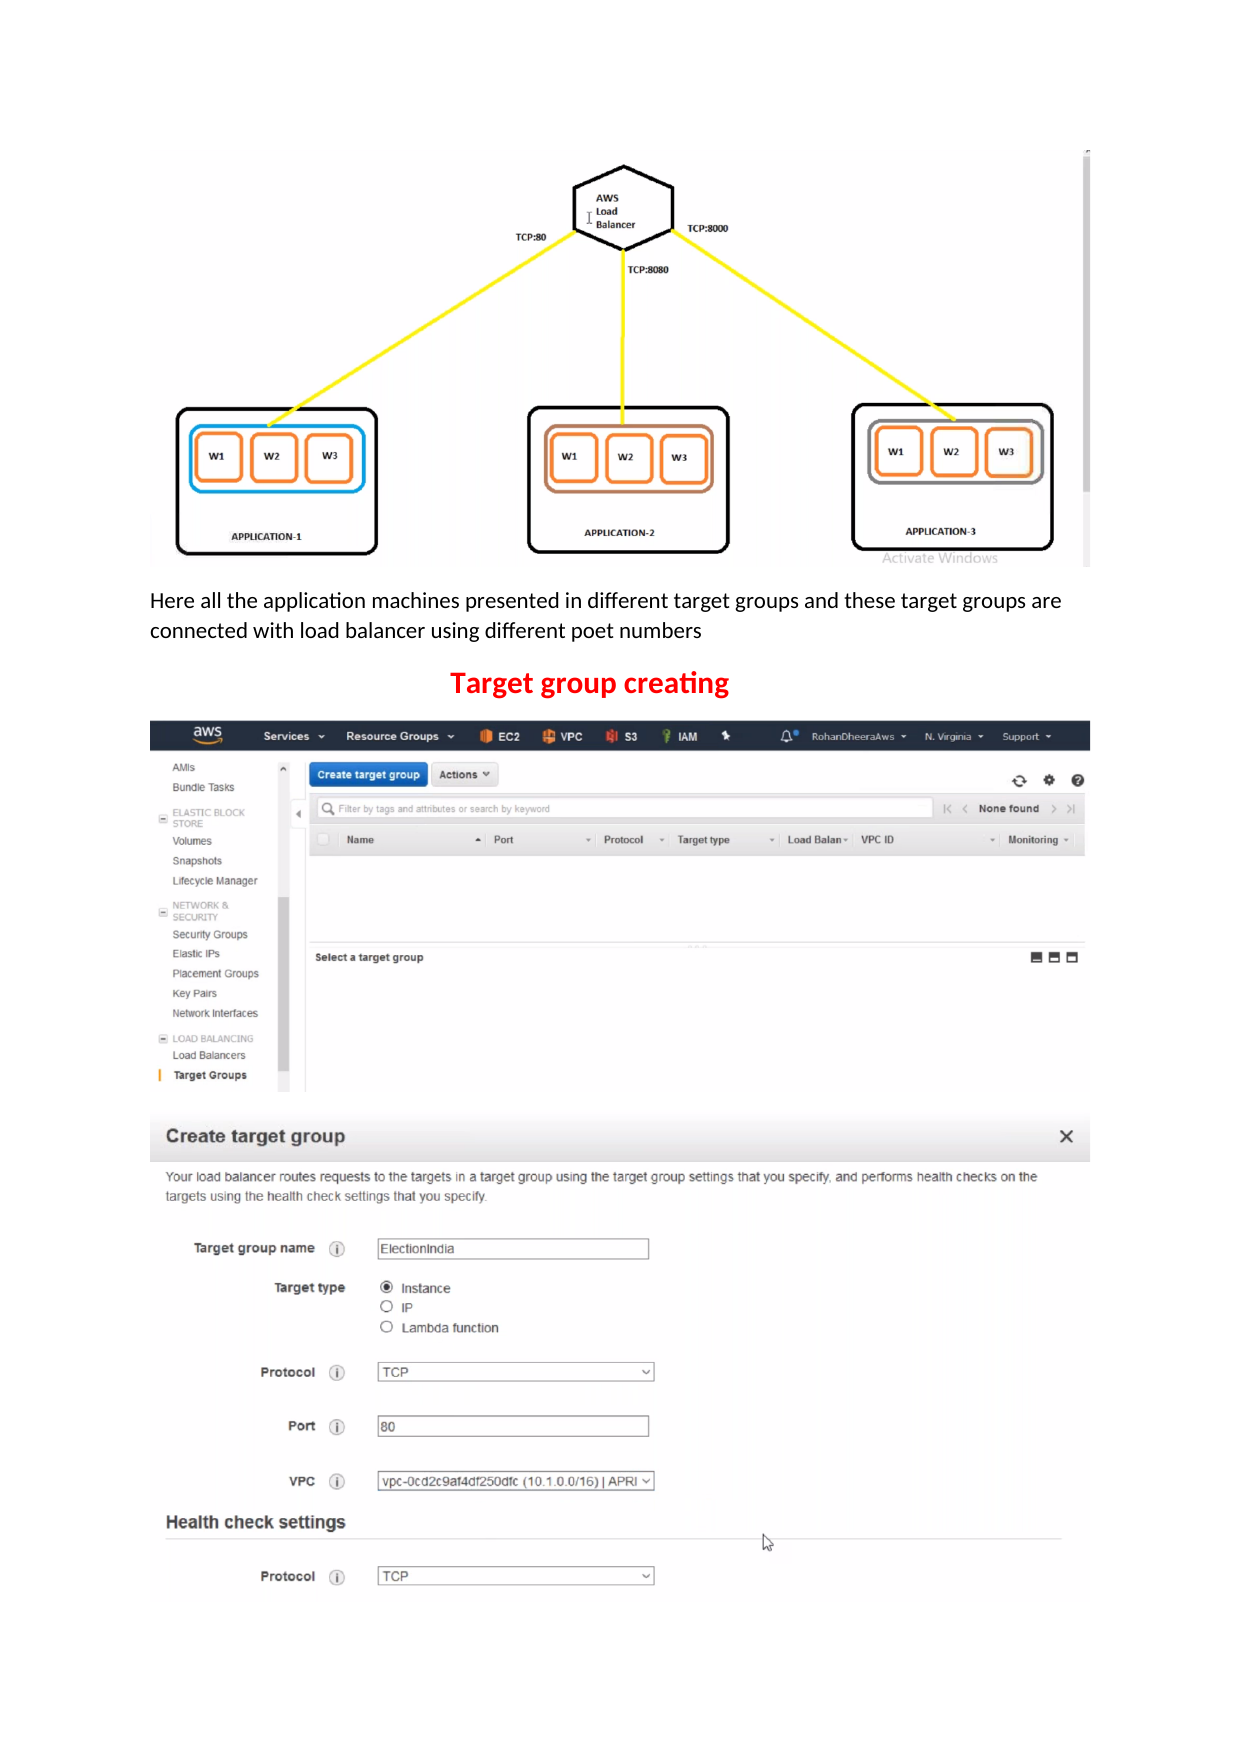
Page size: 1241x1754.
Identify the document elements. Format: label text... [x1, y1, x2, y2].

picture [150, 720, 1091, 1092]
text Target group creating [150, 663, 1090, 701]
picture [150, 150, 1091, 567]
picture [150, 1110, 1091, 1602]
text Here all the application machines presented in different target groups and these target groups are connected with load balancer using different poet numbers [150, 586, 1090, 644]
